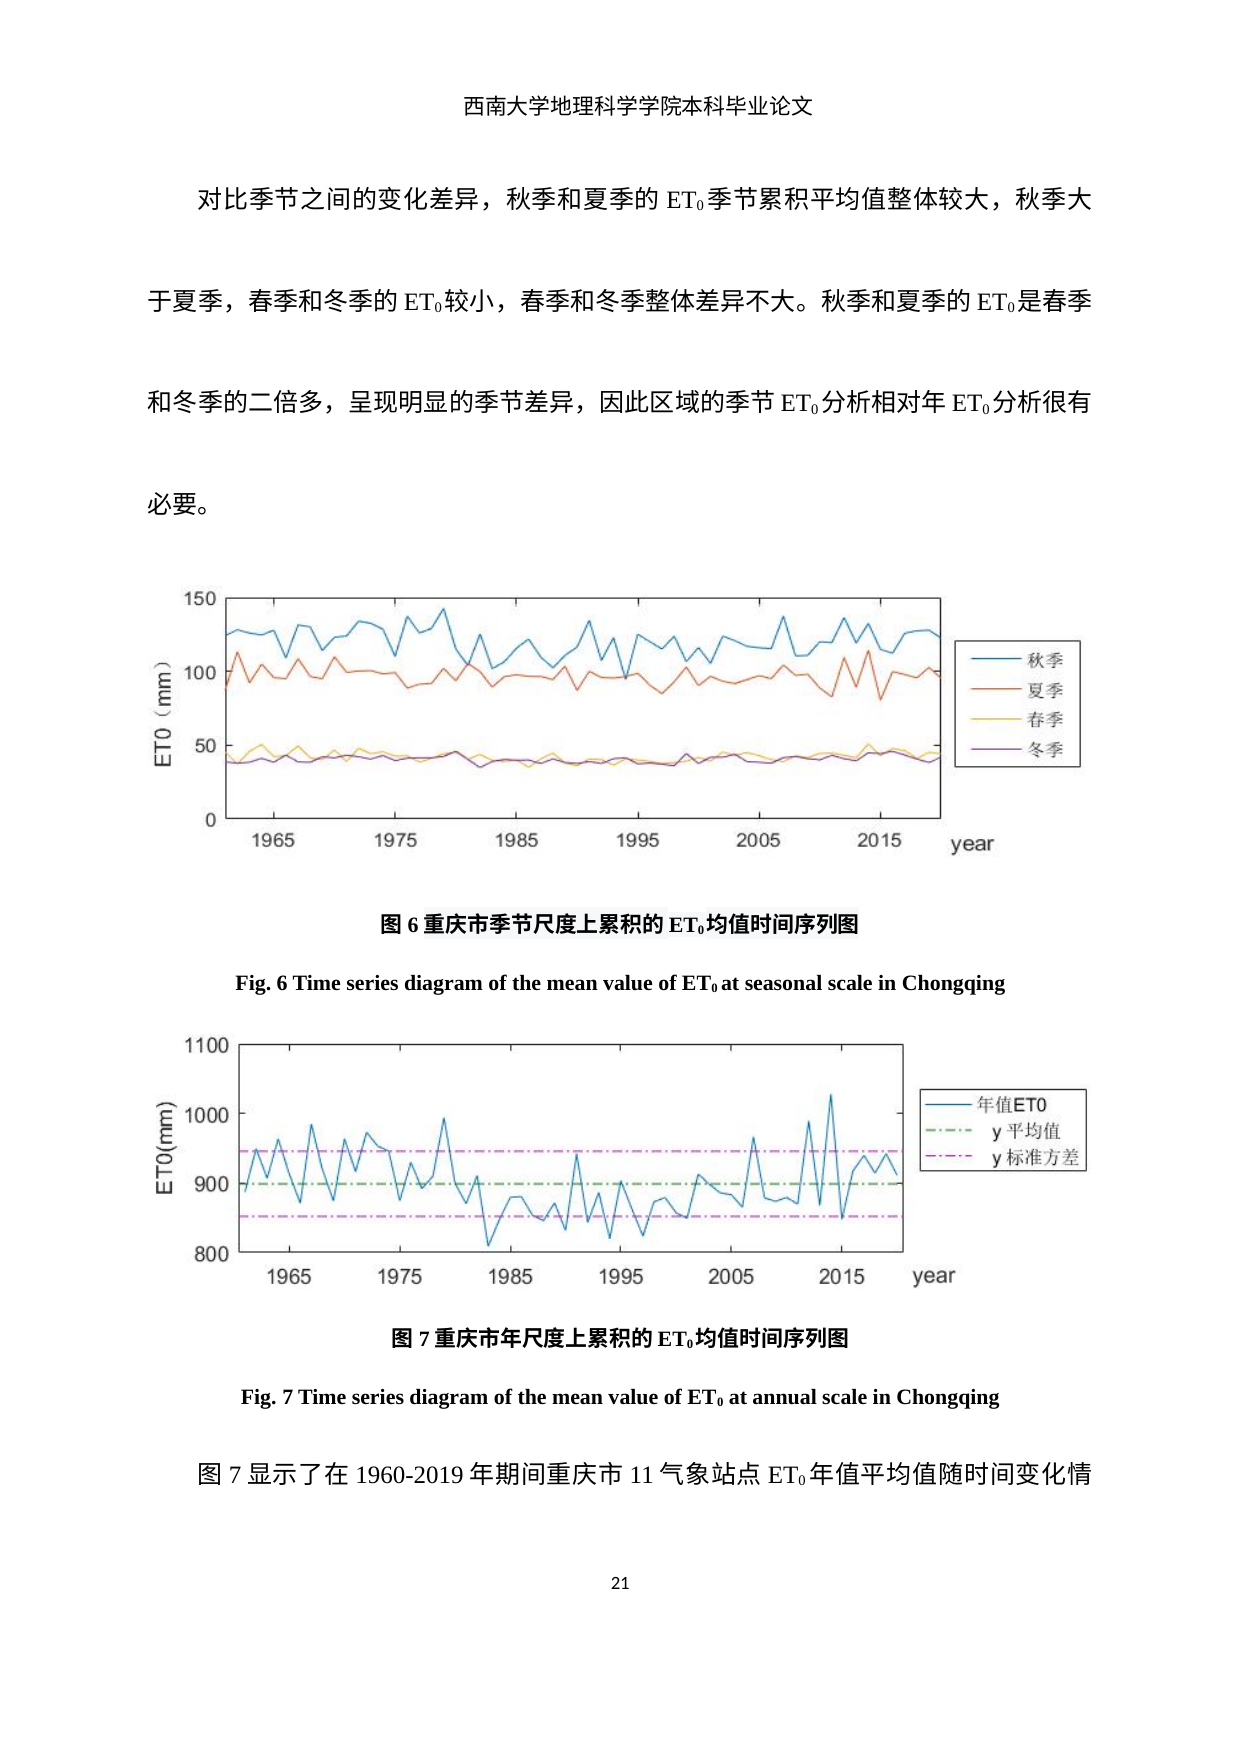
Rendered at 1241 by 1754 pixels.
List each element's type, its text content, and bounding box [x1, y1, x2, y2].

picture [149, 1024, 1091, 1289]
text 图 6 重庆市季节尺度上累积的ET0均值时间序列图 [148, 906, 1092, 940]
text Fig. 6 Time series diagram of the mean value of ET0 at seasonal scale in Chongqing [148, 966, 1092, 999]
text Fig. 7 Time series diagram of the mean value of ET0 at annual scale in Chongqing [148, 1380, 1092, 1414]
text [148, 1438, 1092, 1506]
picture [147, 575, 1100, 872]
text 对比季节之间的变化差异，秋季和夏季的ET0季节累积平均值整体较大，秋季大于夏季，春季和冬季的ET0较小，春季和冬季整体差异不大。秋季和夏季的ET0是春季和冬季的二倍多，呈现明显的季节差异，因此区域的季节ET0分析相对年ET0分析很有必要。 [148, 163, 1092, 537]
text 图 7 重庆市年尺度上累积的ET0均值时间序列图 [148, 1320, 1092, 1354]
